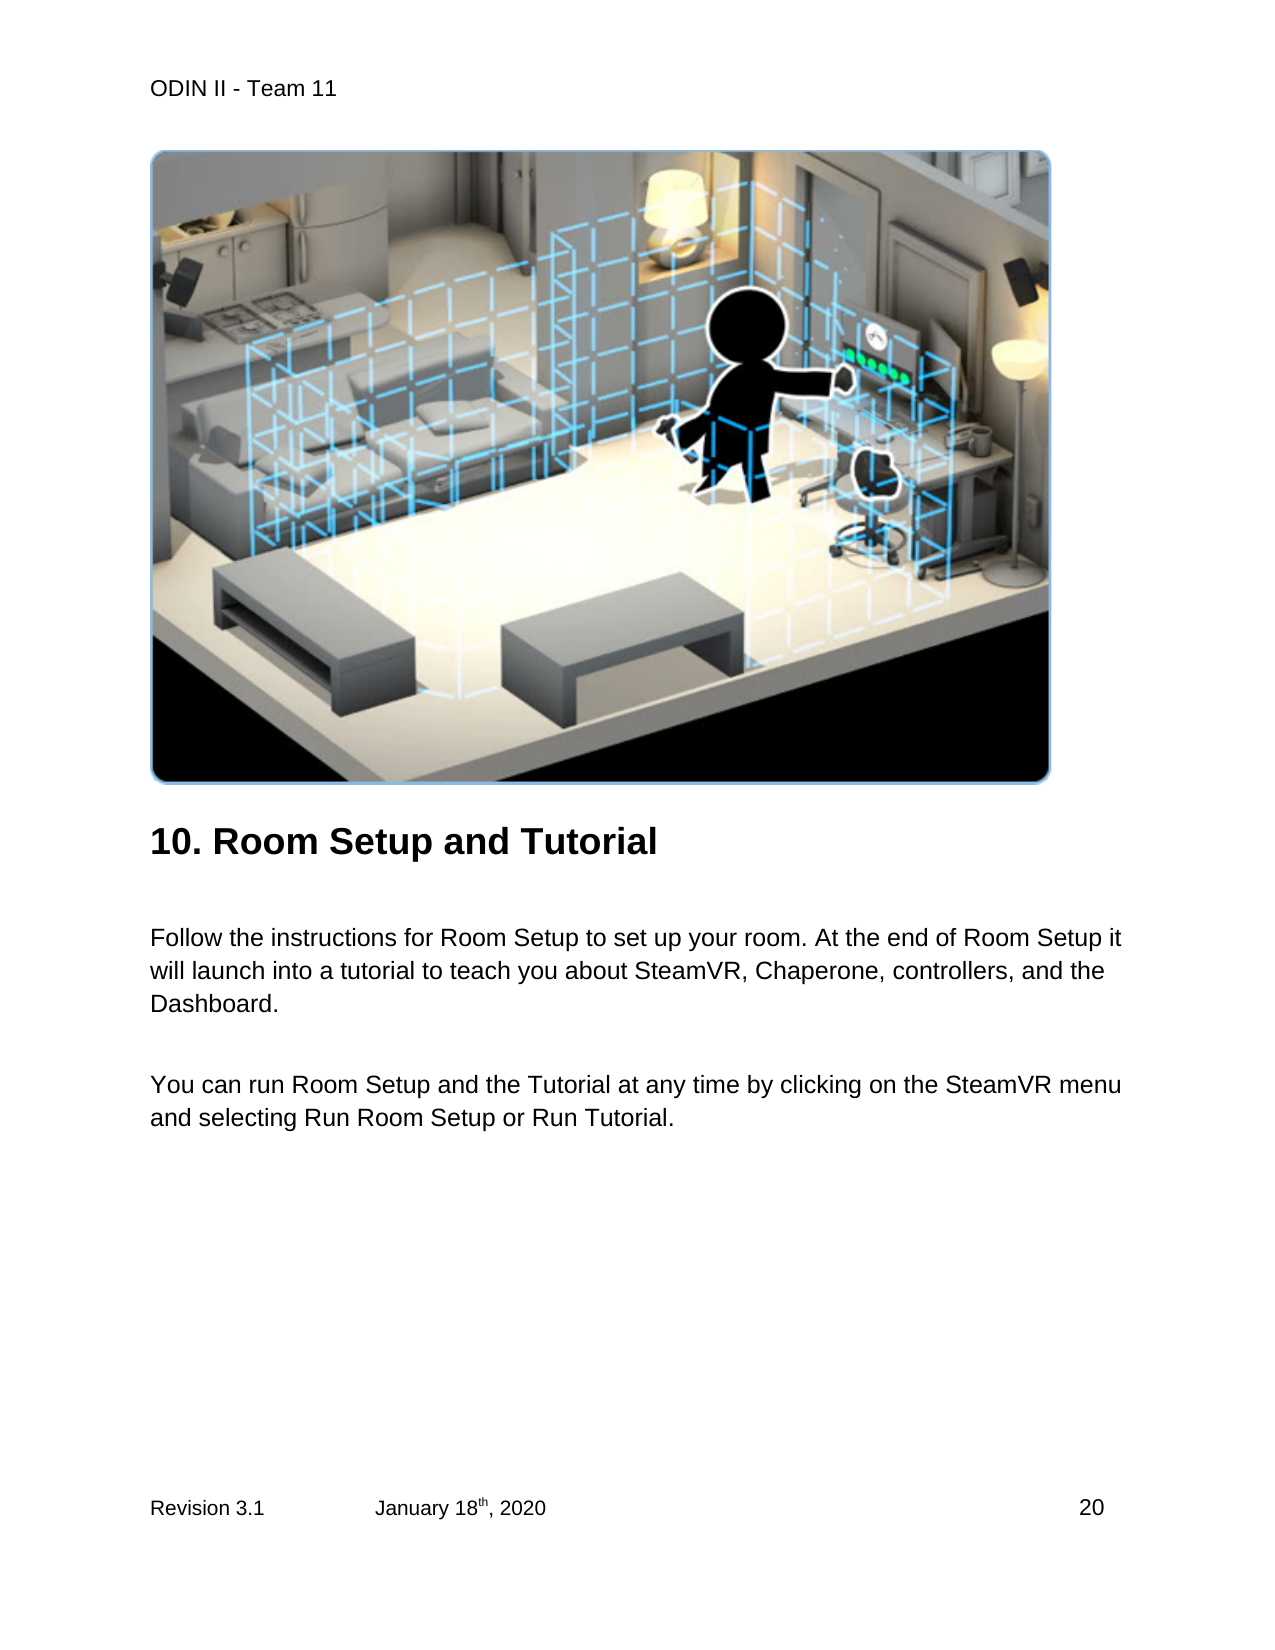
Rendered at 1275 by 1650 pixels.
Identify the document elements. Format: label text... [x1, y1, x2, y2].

text You can run Room Setup and the Tutorial at any time by clicking on the SteamVR menu and selecting Run Room Setup or Run Tutorial. [150, 1070, 1125, 1132]
picture [150, 150, 1052, 785]
text Follow the instructions for Room Setup to set up your room. At the end of Room Setup it will launch into a tutorial to teach you about SteamVR, Chaperone, controllers, and the Dashboard. [150, 923, 1125, 1018]
subtitle 10. Room Setup and Tutorial [150, 819, 1125, 863]
